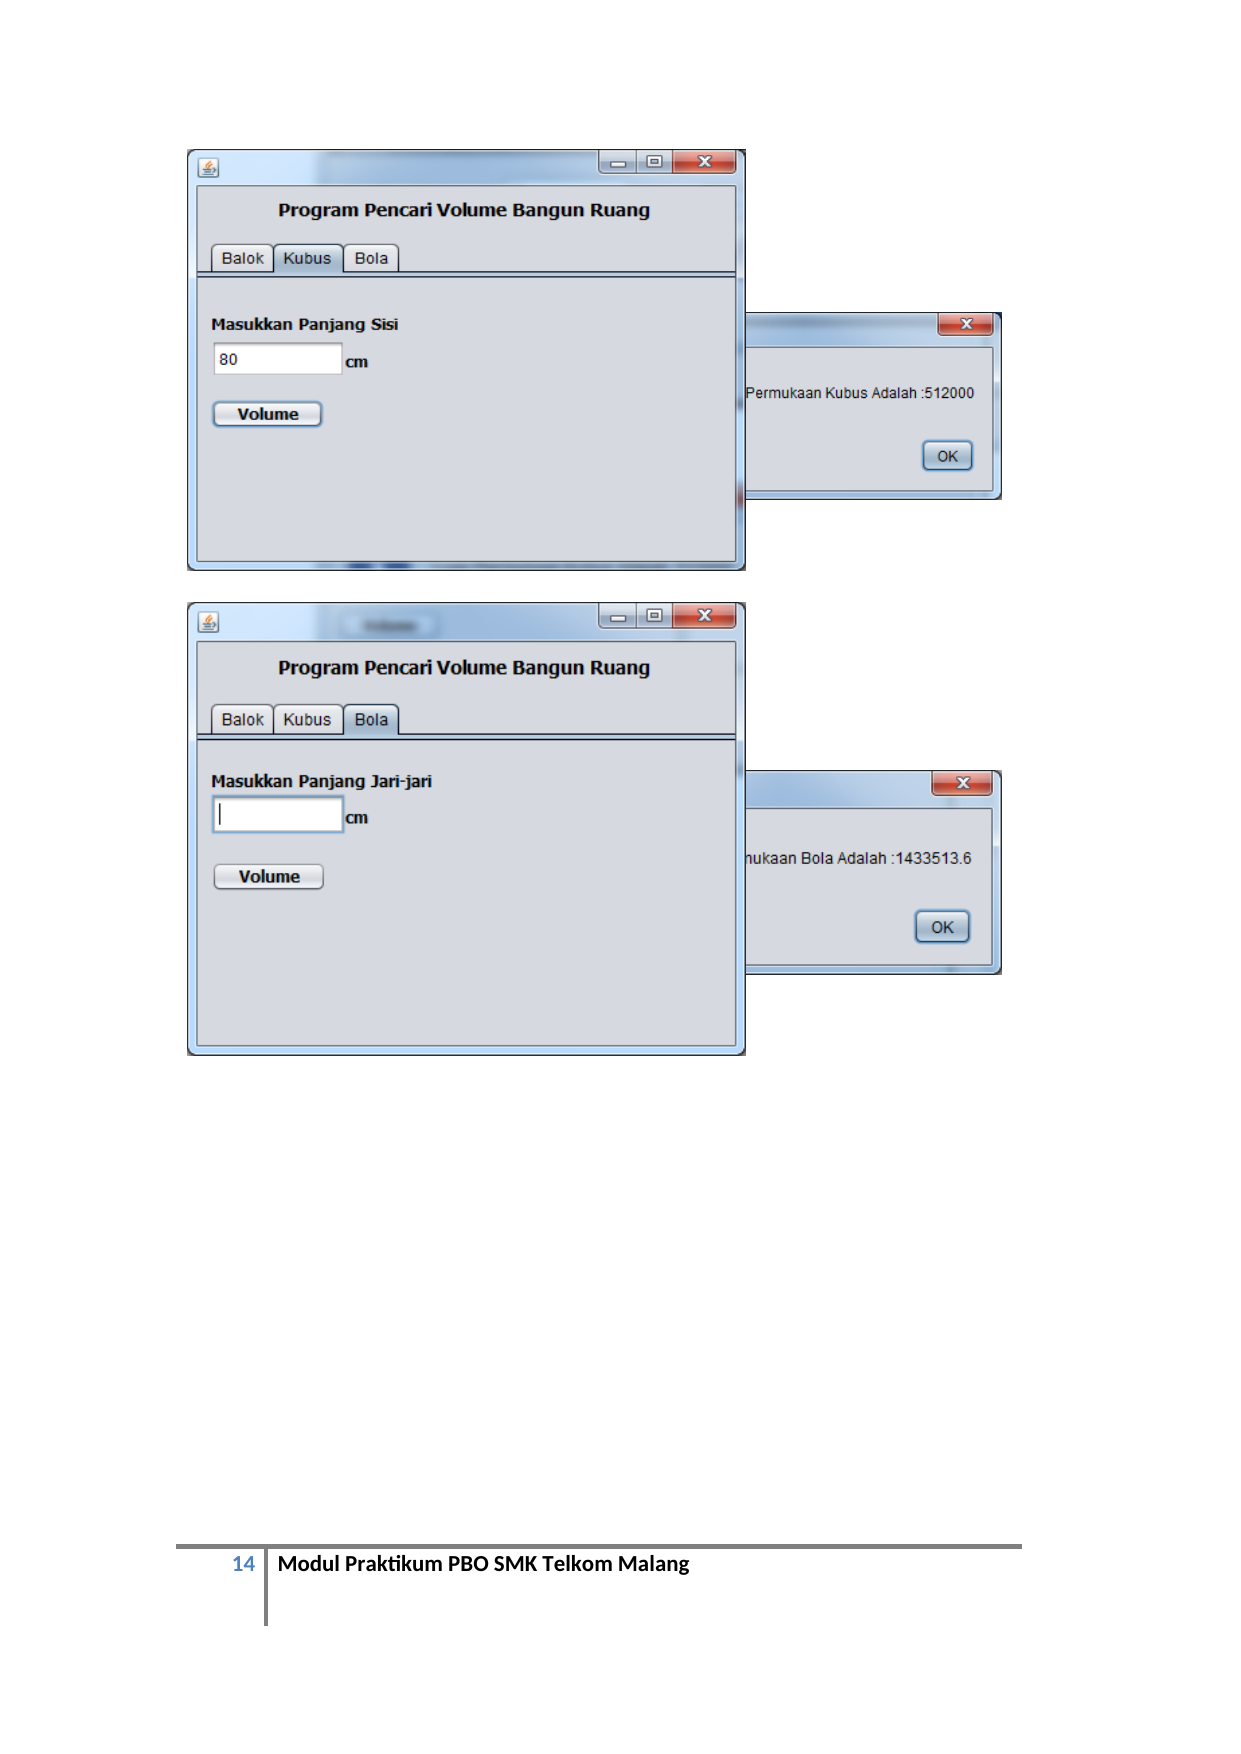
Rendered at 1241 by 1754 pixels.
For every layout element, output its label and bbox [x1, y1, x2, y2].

picture [187, 602, 1002, 1056]
picture [187, 149, 1002, 571]
